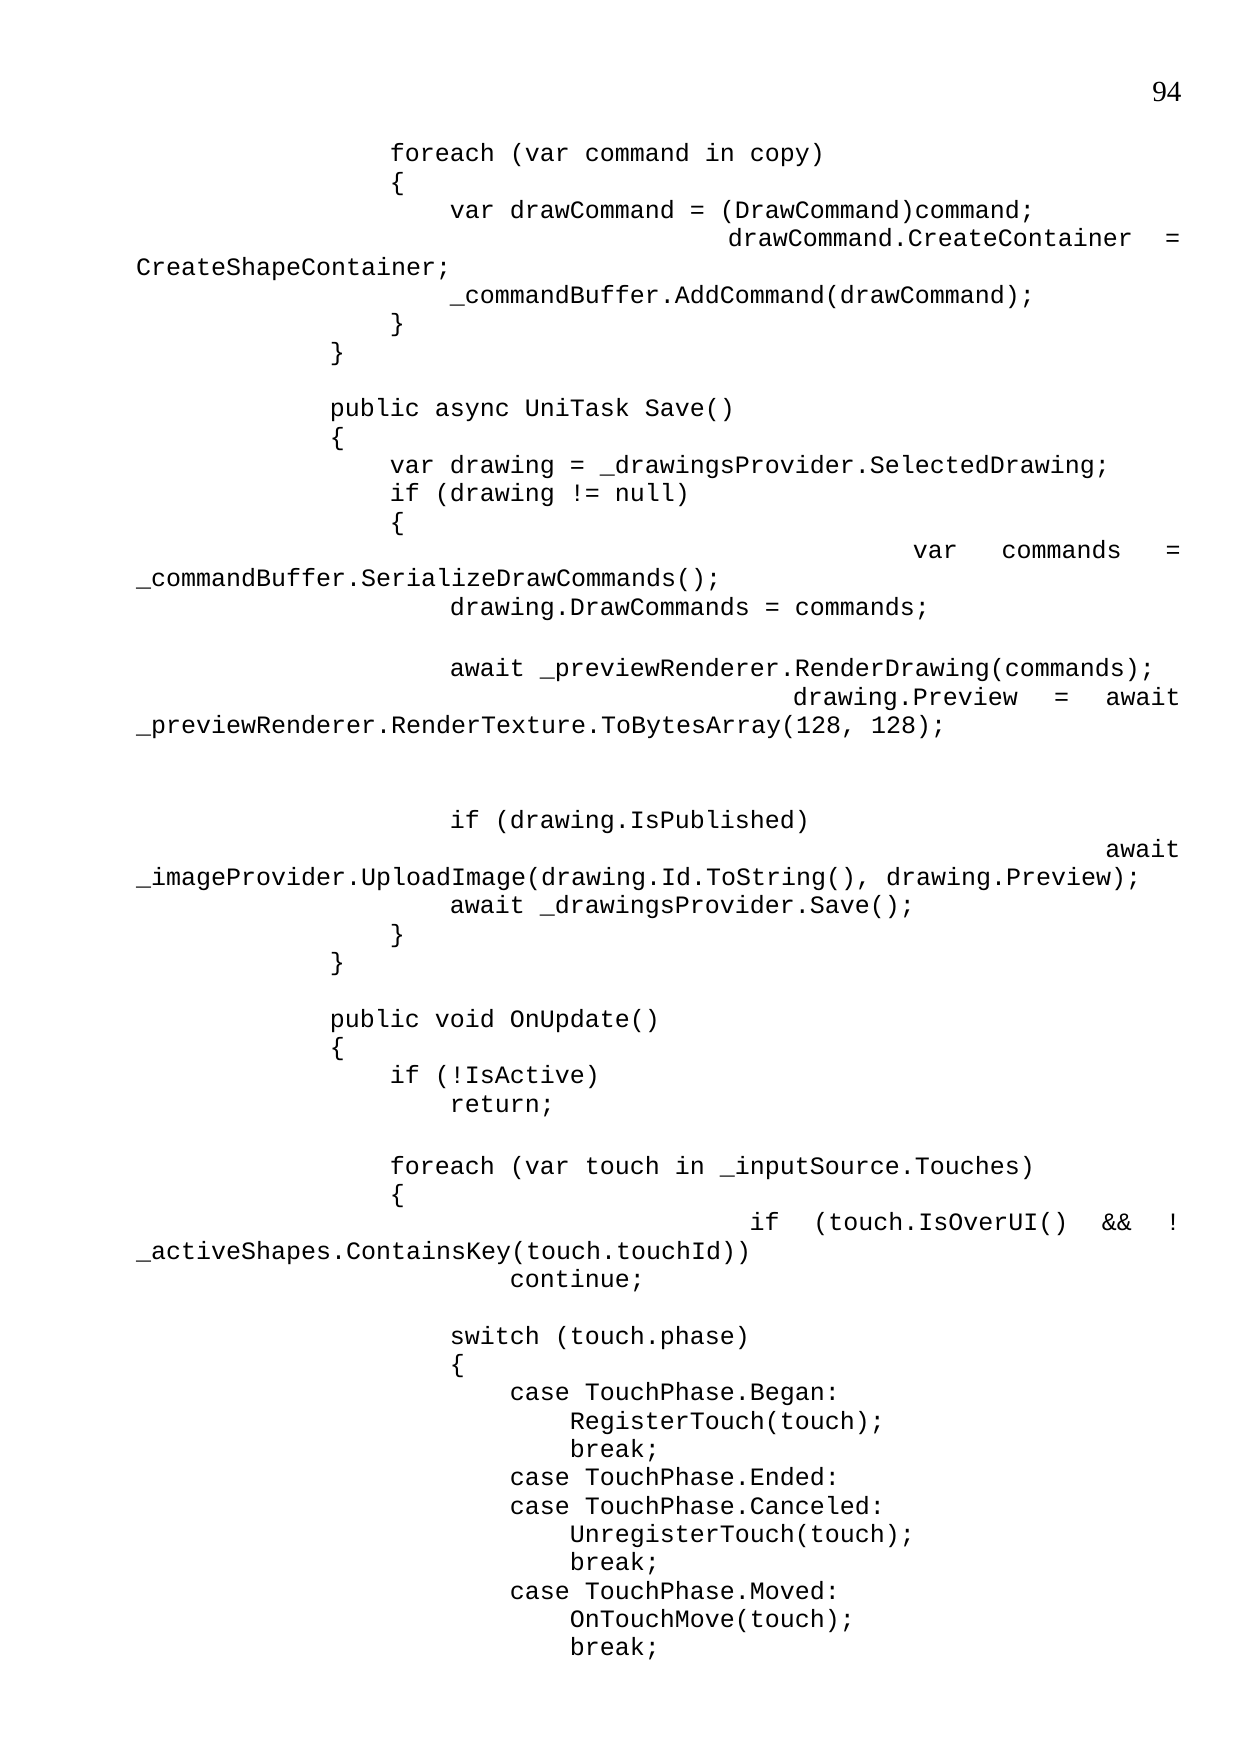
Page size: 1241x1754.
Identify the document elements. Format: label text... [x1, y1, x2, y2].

text var drawCommand = (DrawCommand)command; [136, 197, 1181, 226]
text await _imageProvider.UploadImage(drawing.Id.ToString(), drawing.Preview); [136, 836, 1181, 893]
text _commandBuffer.AddCommand(drawCommand); [136, 282, 1181, 311]
text break; [136, 1635, 1181, 1663]
text { [136, 1182, 1181, 1210]
text var drawing = _drawingsProvider.SelectedDrawing; [136, 452, 1181, 481]
text foreach (var touch in _inputSource.Touches) [136, 1153, 1181, 1182]
text drawing.Preview = await _previewRenderer.RenderTexture.ToBytesArray(128, 128); [136, 684, 1181, 741]
text foreach (var command in copy) [136, 141, 1181, 169]
text { [136, 1035, 1181, 1063]
text public void OnUpdate() [136, 1006, 1181, 1035]
text switch (touch.phase) [136, 1323, 1181, 1352]
text OnTouchMove(touch); [136, 1607, 1181, 1635]
text public async UniTask Save() [136, 396, 1181, 424]
text { [136, 424, 1181, 452]
text case TouchPhase.Began: [136, 1380, 1181, 1408]
text } [136, 950, 1181, 978]
text var commands = _commandBuffer.SerializeDrawCommands(); [136, 537, 1181, 594]
text case TouchPhase.Ended: [136, 1465, 1181, 1493]
text } [136, 339, 1181, 367]
text return; [136, 1091, 1181, 1120]
text case TouchPhase.Canceled: [136, 1493, 1181, 1522]
text await _drawingsProvider.Save(); [136, 893, 1181, 921]
text if (!IsActive) [136, 1063, 1181, 1091]
text { [136, 169, 1181, 197]
text RegisterTouch(touch); [136, 1408, 1181, 1437]
text drawing.DrawCommands = commands; [136, 594, 1181, 622]
text UnregisterTouch(touch); [136, 1522, 1181, 1550]
text case TouchPhase.Moved: [136, 1578, 1181, 1607]
text continue; [136, 1267, 1181, 1295]
text { [136, 1352, 1181, 1380]
text if (drawing.IsPublished) [136, 808, 1181, 836]
text break; [136, 1437, 1181, 1465]
text await _previewRenderer.RenderDrawing(commands); [136, 656, 1181, 684]
text if (drawing != null) [136, 481, 1181, 509]
text if (touch.IsOverUI() && !_activeShapes.ContainsKey(touch.touchId)) [136, 1210, 1181, 1267]
text { [136, 509, 1181, 537]
text drawCommand.CreateContainer = CreateShapeContainer; [136, 226, 1181, 282]
text } [136, 921, 1181, 950]
text } [136, 311, 1181, 339]
text break; [136, 1550, 1181, 1578]
